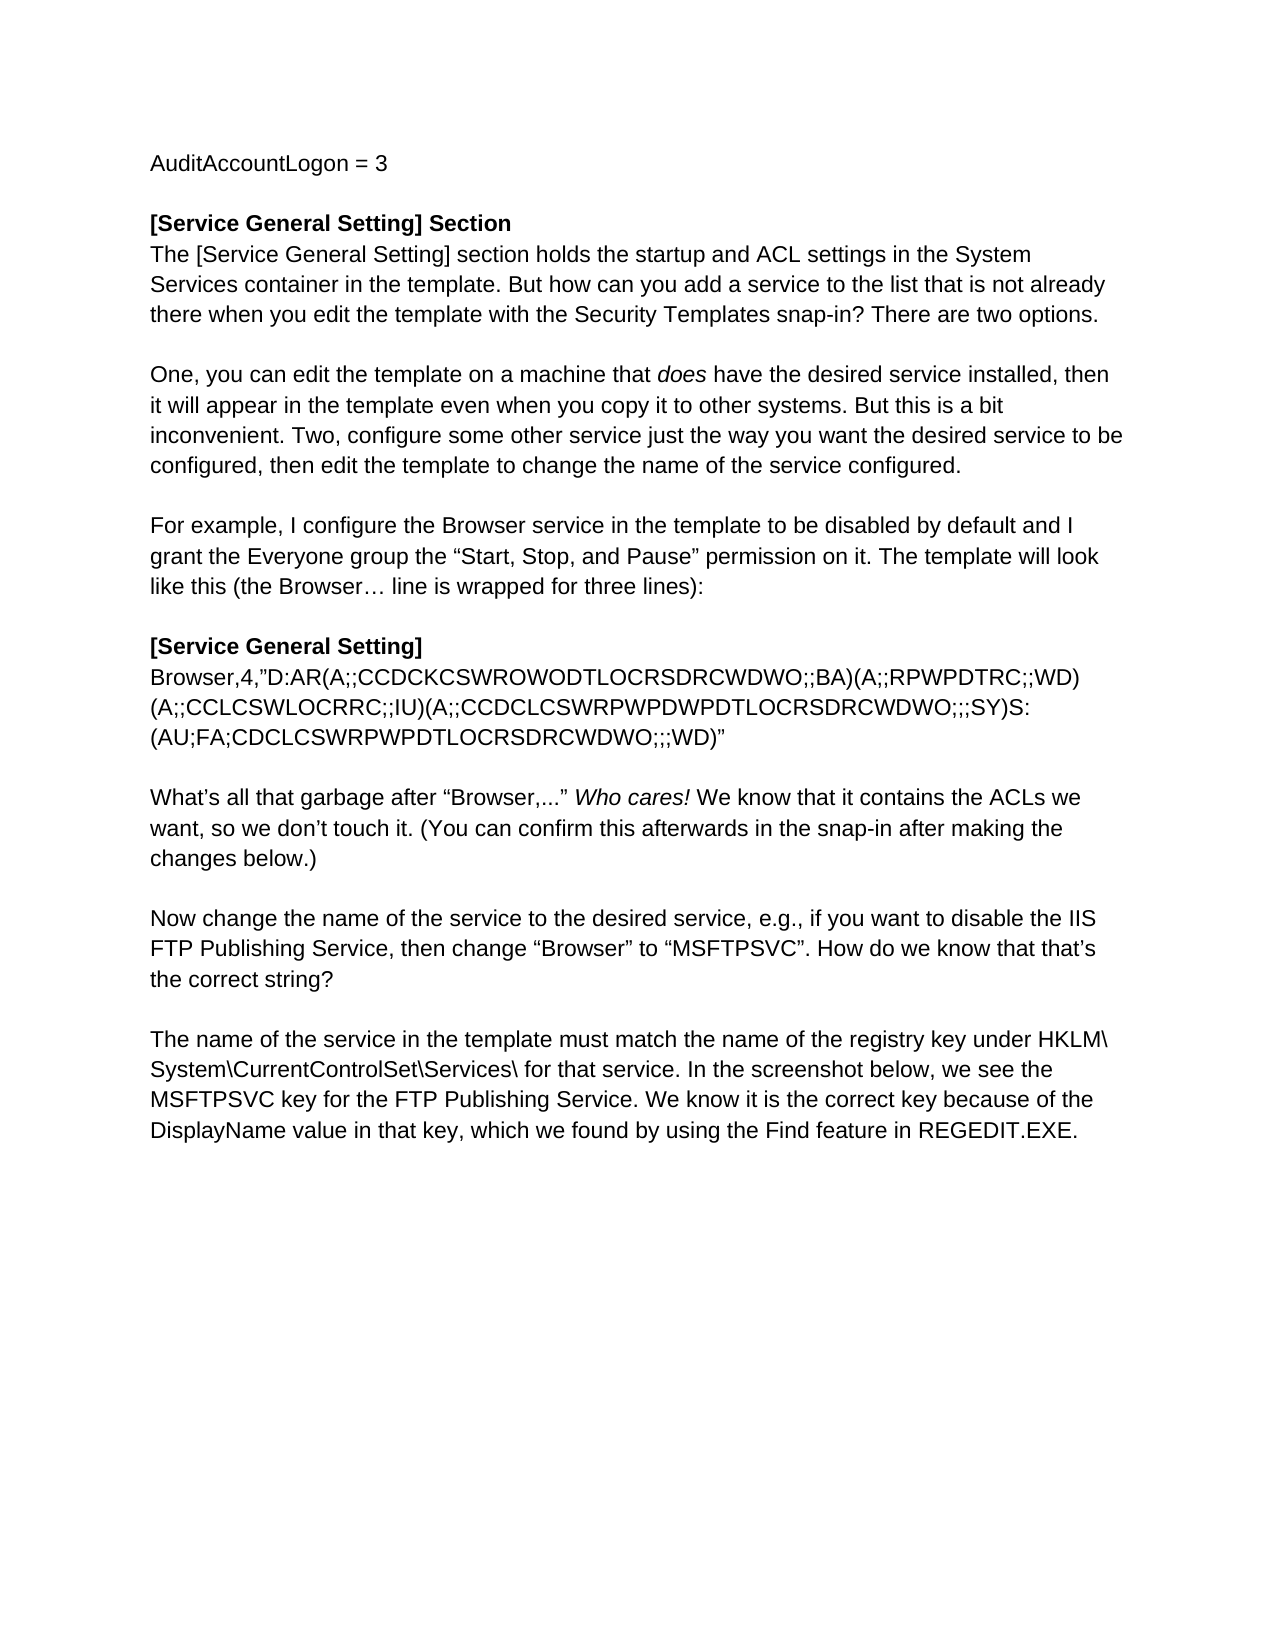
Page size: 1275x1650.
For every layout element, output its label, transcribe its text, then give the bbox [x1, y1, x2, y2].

text [Service General Setting] [150, 633, 1125, 660]
text Browser,4,”D:AR(A;;CCDCKCSWROWODTLOCRSDRCWDWO;;BA)(A;;RPWPDTRC;;WD)(A;;CCLCSWLOCRRC;;IU)(A;;CCDCLCSWRPWPDWPDTLOCRSDRCWDWO;;;SY)S:(AU;FA;CDCLCSWRPWPDTLOCRSDRCWDWO;;;WD)” [150, 663, 1125, 750]
text The [Service General Setting] section holds the startup and ACL settings in the System Services container in the template. But how can you add a service to the list that is not already there when you edit the template with the Security Templates snap-in? There are two options. [150, 241, 1125, 327]
text The name of the service in the template must match the name of the registry key under HKLM\System\CurrentControlSet\Services\ for that service. In the screenshot below, we see the MSFTPSVC key for the FTP Publishing Service. We know it is the correct key because of the DisplayName value in that key, which we found by using the Find feature in REGEDIT.EXE. [150, 1026, 1125, 1143]
text [Service General Setting] Section [150, 210, 1125, 237]
text AuditAccountLogon = 3 [150, 150, 1125, 176]
text One, you can edit the template on a machine that does have the desired service installed, then it will appear in the template even when you copy it to other systems. But this is a bit inconvenient. Two, configure some other service just the way you want the desired service to be configured, then edit the template to change the name of the service configured. [150, 361, 1125, 478]
text For example, I configure the Browser service in the template to be disabled by default and I grant the Everyone group the “Start, Stop, and Pause” permission on it. The template will look like this (the Browser… line is wrapped for three lines): [150, 512, 1125, 599]
text Now change the name of the service to the desired service, e.g., if you want to disable the IIS FTP Publishing Service, then change “Browser” to “MSFTPSVC”. How do we know that that’s the correct string? [150, 905, 1125, 992]
text What’s all that garbage after “Browser,...” Who cares! We know that it contains the ACLs we want, so we don’t touch it. (You can confirm this afterwards in the snap-in after making the changes below.) [150, 784, 1125, 871]
